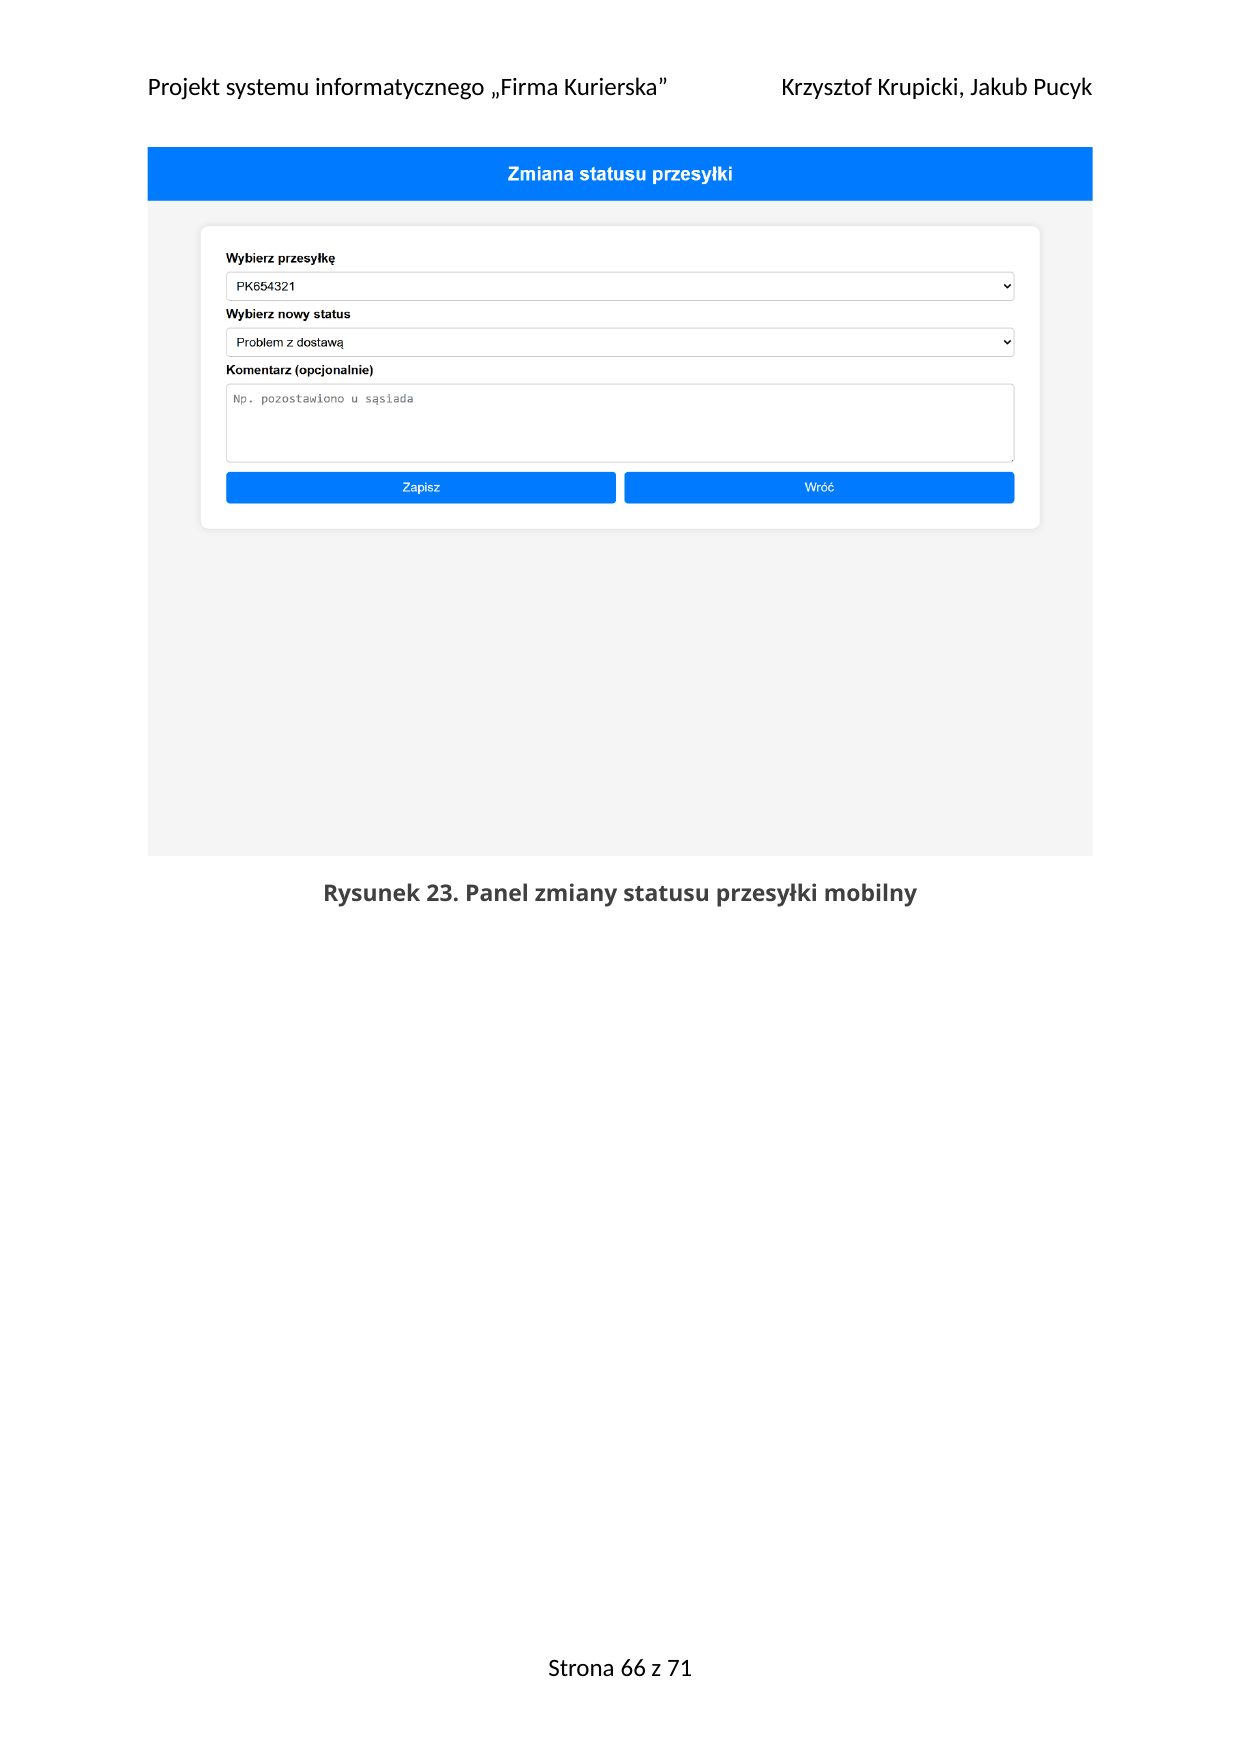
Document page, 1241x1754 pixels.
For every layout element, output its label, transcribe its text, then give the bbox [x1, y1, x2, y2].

picture [147, 147, 1093, 856]
text Rysunek 23. Panel zmiany statusu przesyłki mobilny [148, 877, 1093, 908]
